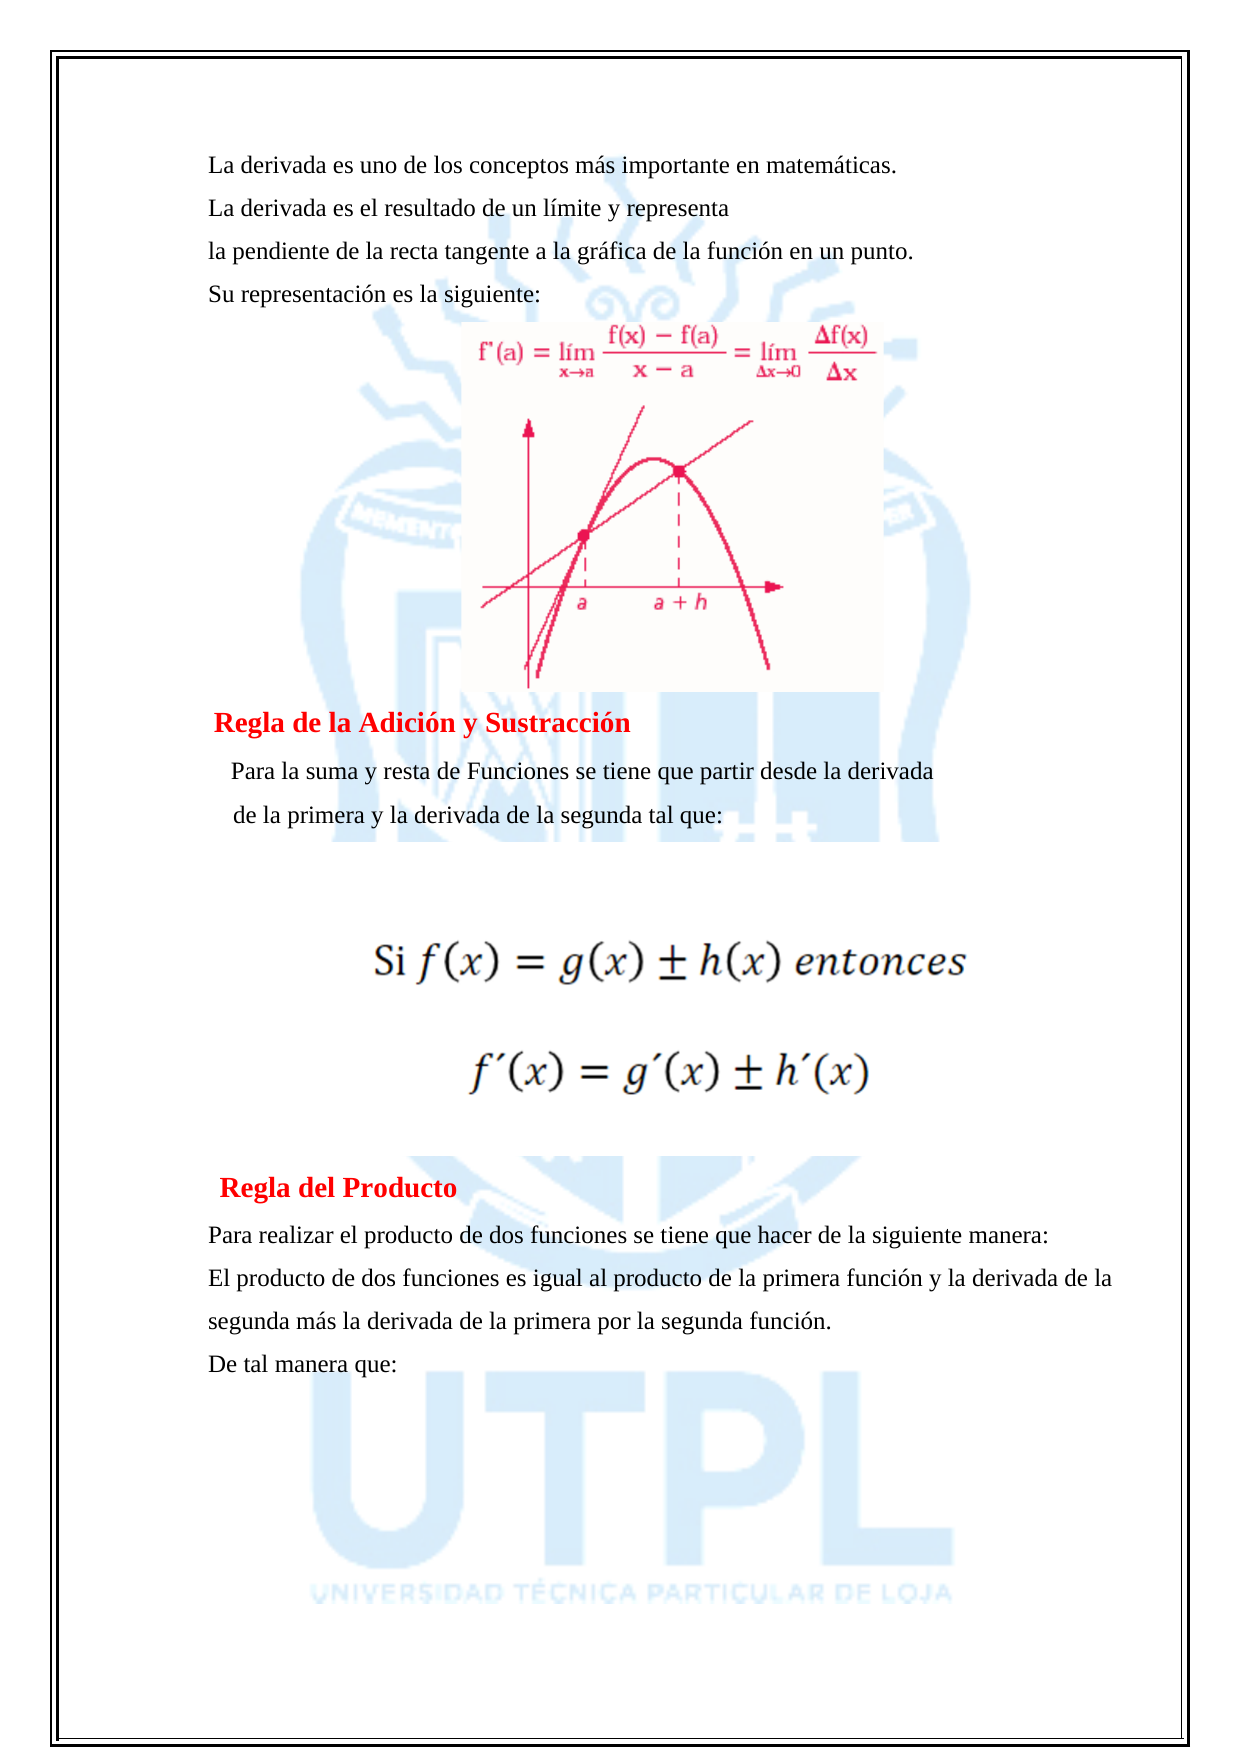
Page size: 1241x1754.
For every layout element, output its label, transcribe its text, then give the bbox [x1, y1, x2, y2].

picture [271, 842, 1074, 1156]
text El producto de dos funciones es igual al producto de la primera función y la derivada de la segunda más la derivada de la primera por la segunda función. [208, 1263, 1137, 1335]
text Para la suma y resta de Funciones se tiene que partir desde la derivada [208, 756, 1137, 784]
text De tal manera que: [208, 1349, 1137, 1378]
text de la primera y la derivada de la segunda tal que: [208, 800, 1137, 828]
text Regla de la Adición y Sustracción [208, 706, 1137, 739]
text La derivada es el resultado de un límite y representa [208, 193, 1137, 222]
text Su representación es la siguiente: [208, 279, 1137, 308]
text Para realizar el producto de dos funciones se tiene que hacer de la siguiente manera: [208, 1220, 1137, 1249]
text la pendiente de la recta tangente a la gráfica de la función en un punto. [208, 236, 1137, 265]
text Regla del Producto [208, 1170, 1137, 1203]
picture [461, 322, 884, 692]
text La derivada es uno de los conceptos más importante en matemáticas. [208, 150, 1137, 179]
